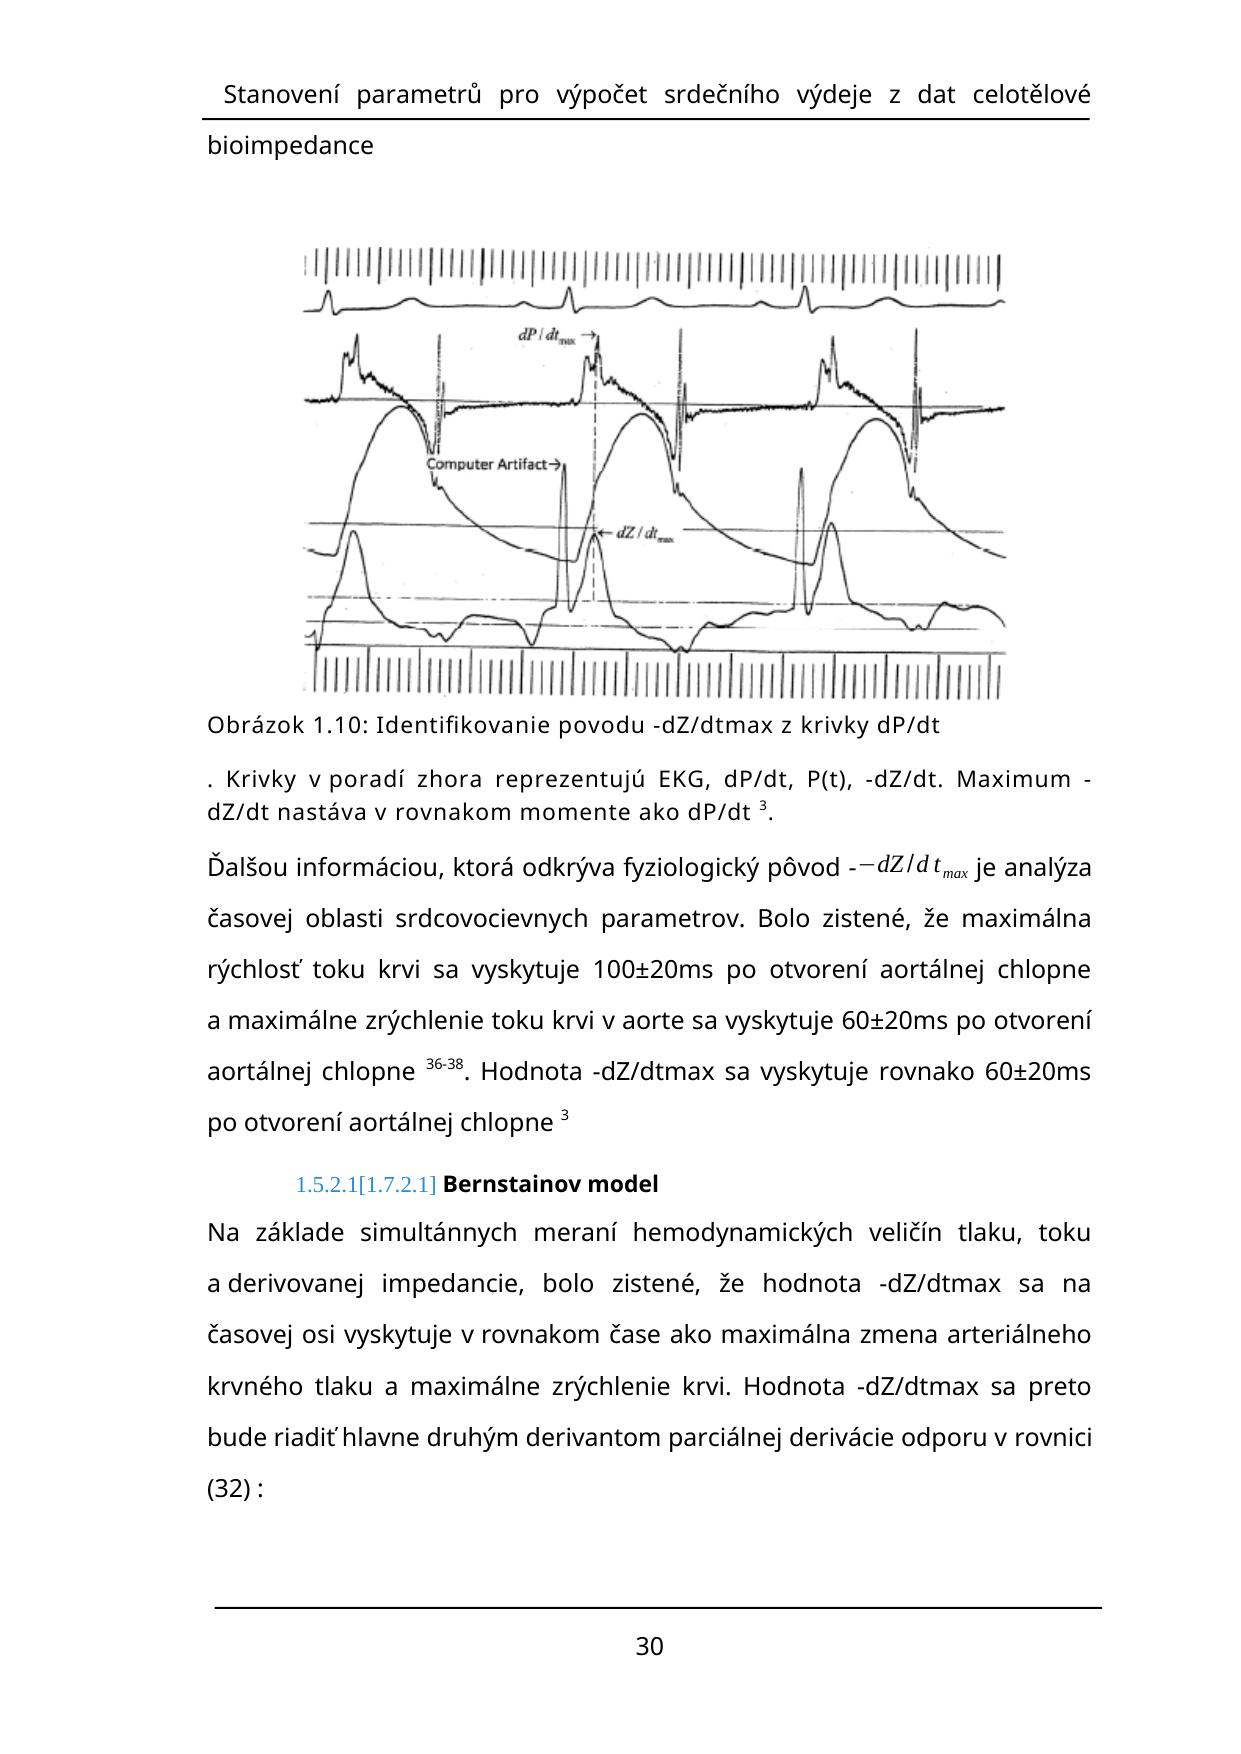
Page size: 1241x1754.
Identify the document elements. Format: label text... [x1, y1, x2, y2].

subtitle Bernstainov model [295, 1168, 1092, 1199]
text . Krivky v poradí zhora reprezentujú EKG, dP/dt, P(t), -dZ/dt. Maximum -dZ/dt nastáva v rovnakom momente ako dP/dt 3. [207, 763, 1092, 827]
picture [275, 247, 1024, 708]
text Na základe simultánnych meraní hemodynamických veličín tlaku, toku a derivovanej impedancie, bolo zistené, že hodnota -dZ/dtmax sa na časovej osi vyskytuje v rovnakom čase ako maximálna zmena arteriálneho krvného tlaku a maximálne zrýchlenie krvi. Hodnota -dZ/dtmax sa preto bude riadiť hlavne druhým derivantom parciálnej derivácie odporu v rovnici (32) : [207, 1215, 1092, 1504]
text Ďalšou informáciou, ktorá odkrýva fyziologický pôvod - je analýza časovej oblasti srdcovocievnych parametrov. Bolo zistené, že maximálna rýchlosť toku krvi sa vyskytuje 100±20ms po otvorení aortálnej chlopne a maximálne zrýchlenie toku krvi v aorte sa vyskytuje 60±20ms po otvorení aortálnej chlopne 36-38. Hodnota -dZ/dtmax sa vyskytuje rovnako 60±20ms po otvorení aortálnej chlopne 3 [207, 849, 1092, 1139]
